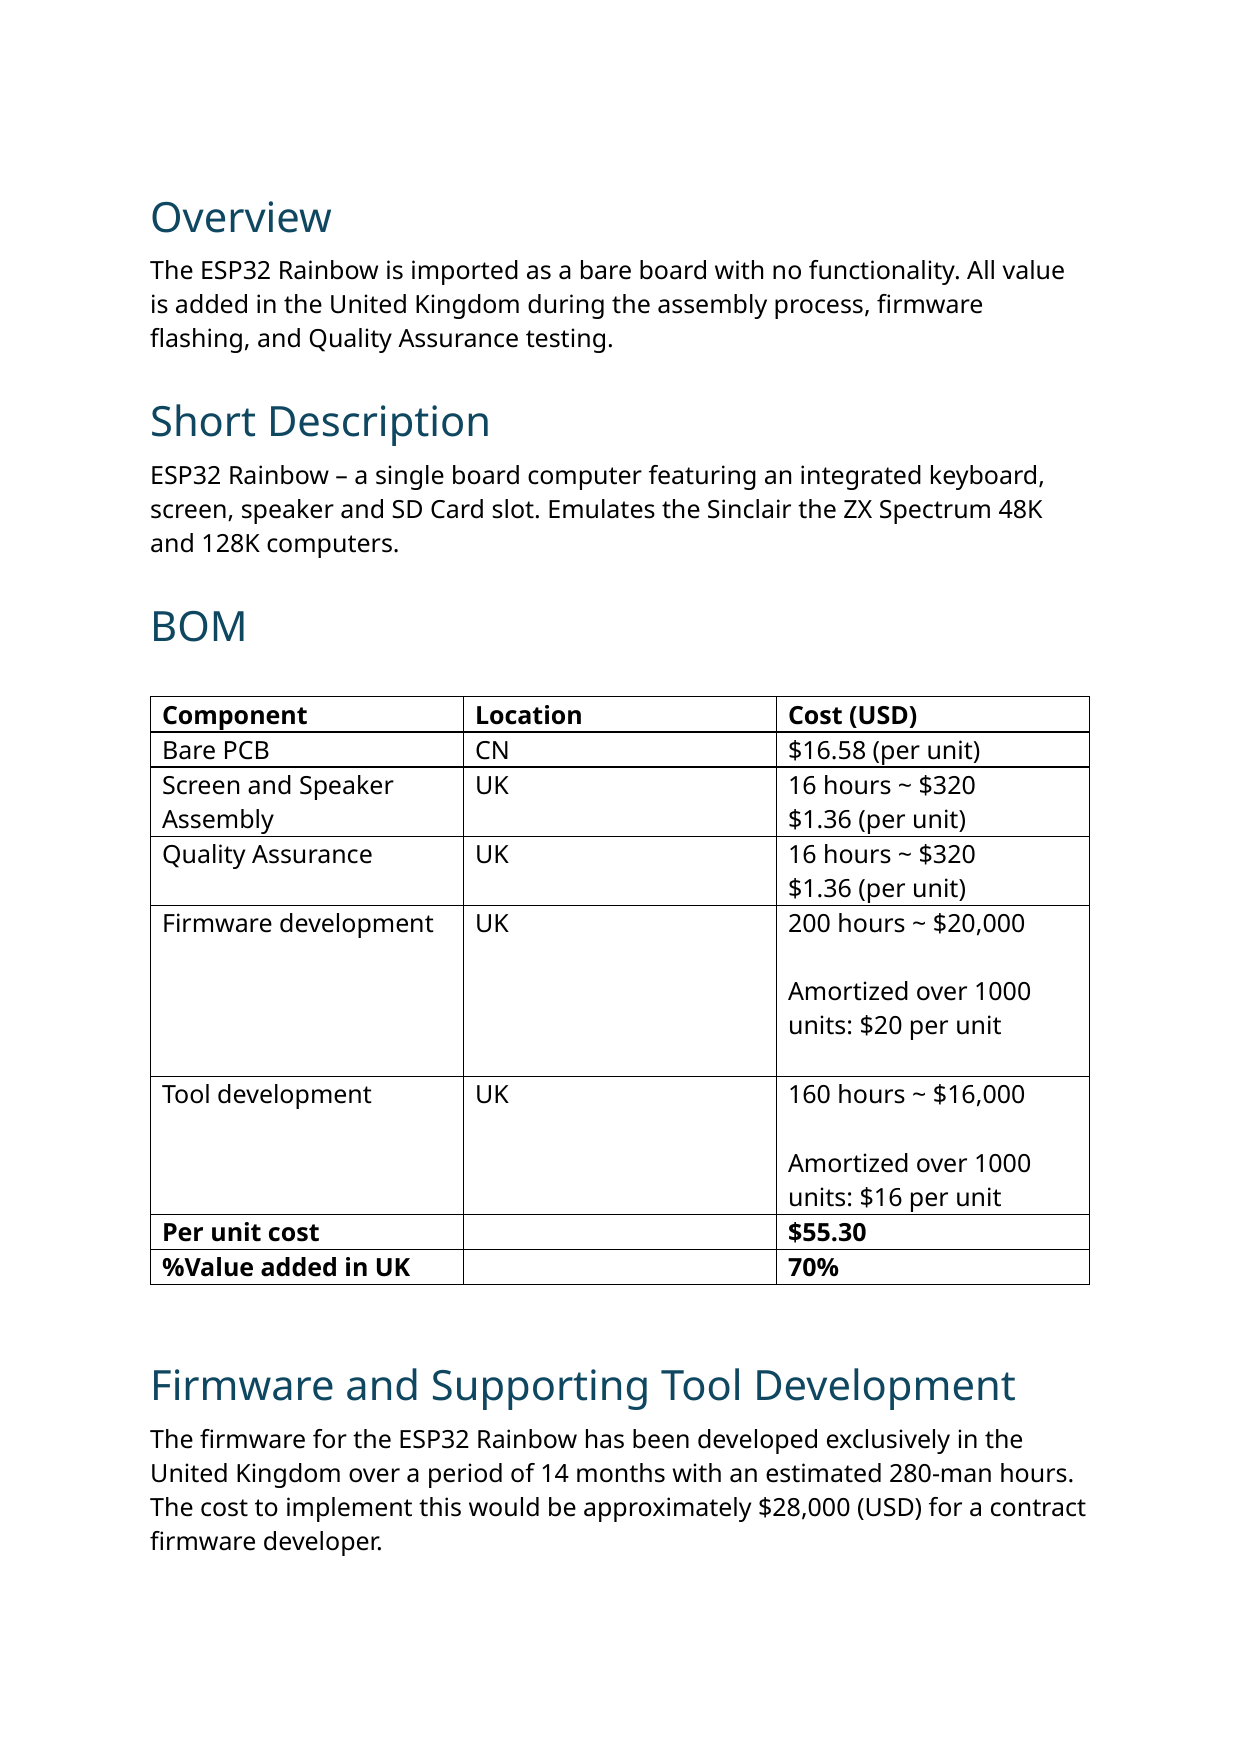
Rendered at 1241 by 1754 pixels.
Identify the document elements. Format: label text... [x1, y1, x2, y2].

table_cell 160 hours ~ $16,000 Amortized over 1000 units: $16 per unit [777, 1077, 1089, 1213]
subtitle Overview [150, 187, 1090, 244]
table_cell Per unit cost [151, 1215, 463, 1248]
table_cell Quality Assurance [151, 837, 463, 905]
table_cell 16 hours ~ $320 $1.36 (per unit) [777, 768, 1089, 836]
table_cell $16.58 (per unit) [777, 733, 1089, 766]
table_cell CN [464, 733, 776, 766]
table_cell 200 hours ~ $20,000 Amortized over 1000 units: $20 per unit [777, 906, 1089, 1076]
table_cell Bare PCB [151, 733, 463, 766]
table_cell UK [464, 768, 776, 836]
table_cell UK [464, 906, 776, 1076]
table_cell UK [464, 837, 776, 905]
table_header Cost (USD) [777, 697, 1089, 731]
table_cell UK [464, 1077, 776, 1213]
table_cell %Value added in UK [151, 1250, 463, 1284]
text The ESP32 Rainbow is imported as a bare board with no functionality. All value is added in the United Kingdom during the assembly process, firmware flashing, and Quality Assurance testing. [150, 253, 1090, 355]
table_cell Tool development [151, 1077, 463, 1213]
table_cell Firmware development [151, 906, 463, 1076]
table_header Location [464, 697, 776, 731]
text ESP32 Rainbow – a single board computer featuring an integrated keyboard, screen, speaker and SD Card slot. Emulates the Sinclair the ZX Spectrum 48K and 128K computers. [150, 457, 1090, 559]
subtitle BOM [150, 597, 1090, 654]
table_cell 16 hours ~ $320 $1.36 (per unit) [777, 837, 1089, 905]
table_cell 70% [777, 1250, 1089, 1284]
text The firmware for the ESP32 Rainbow has been developed exclusively in the United Kingdom over a period of 14 months with an estimated 280-man hours. The cost to implement this would be approximately $28,000 (USD) for a contract firmware developer. [150, 1421, 1090, 1558]
table_cell [464, 1250, 776, 1284]
table_header Component [151, 697, 463, 731]
table_cell $55.30 [777, 1215, 1089, 1248]
subtitle Short Description [150, 392, 1090, 449]
table_cell [464, 1215, 776, 1248]
subtitle Firmware and Supporting Tool Development [150, 1356, 1090, 1413]
table_cell Screen and Speaker Assembly [151, 768, 463, 836]
